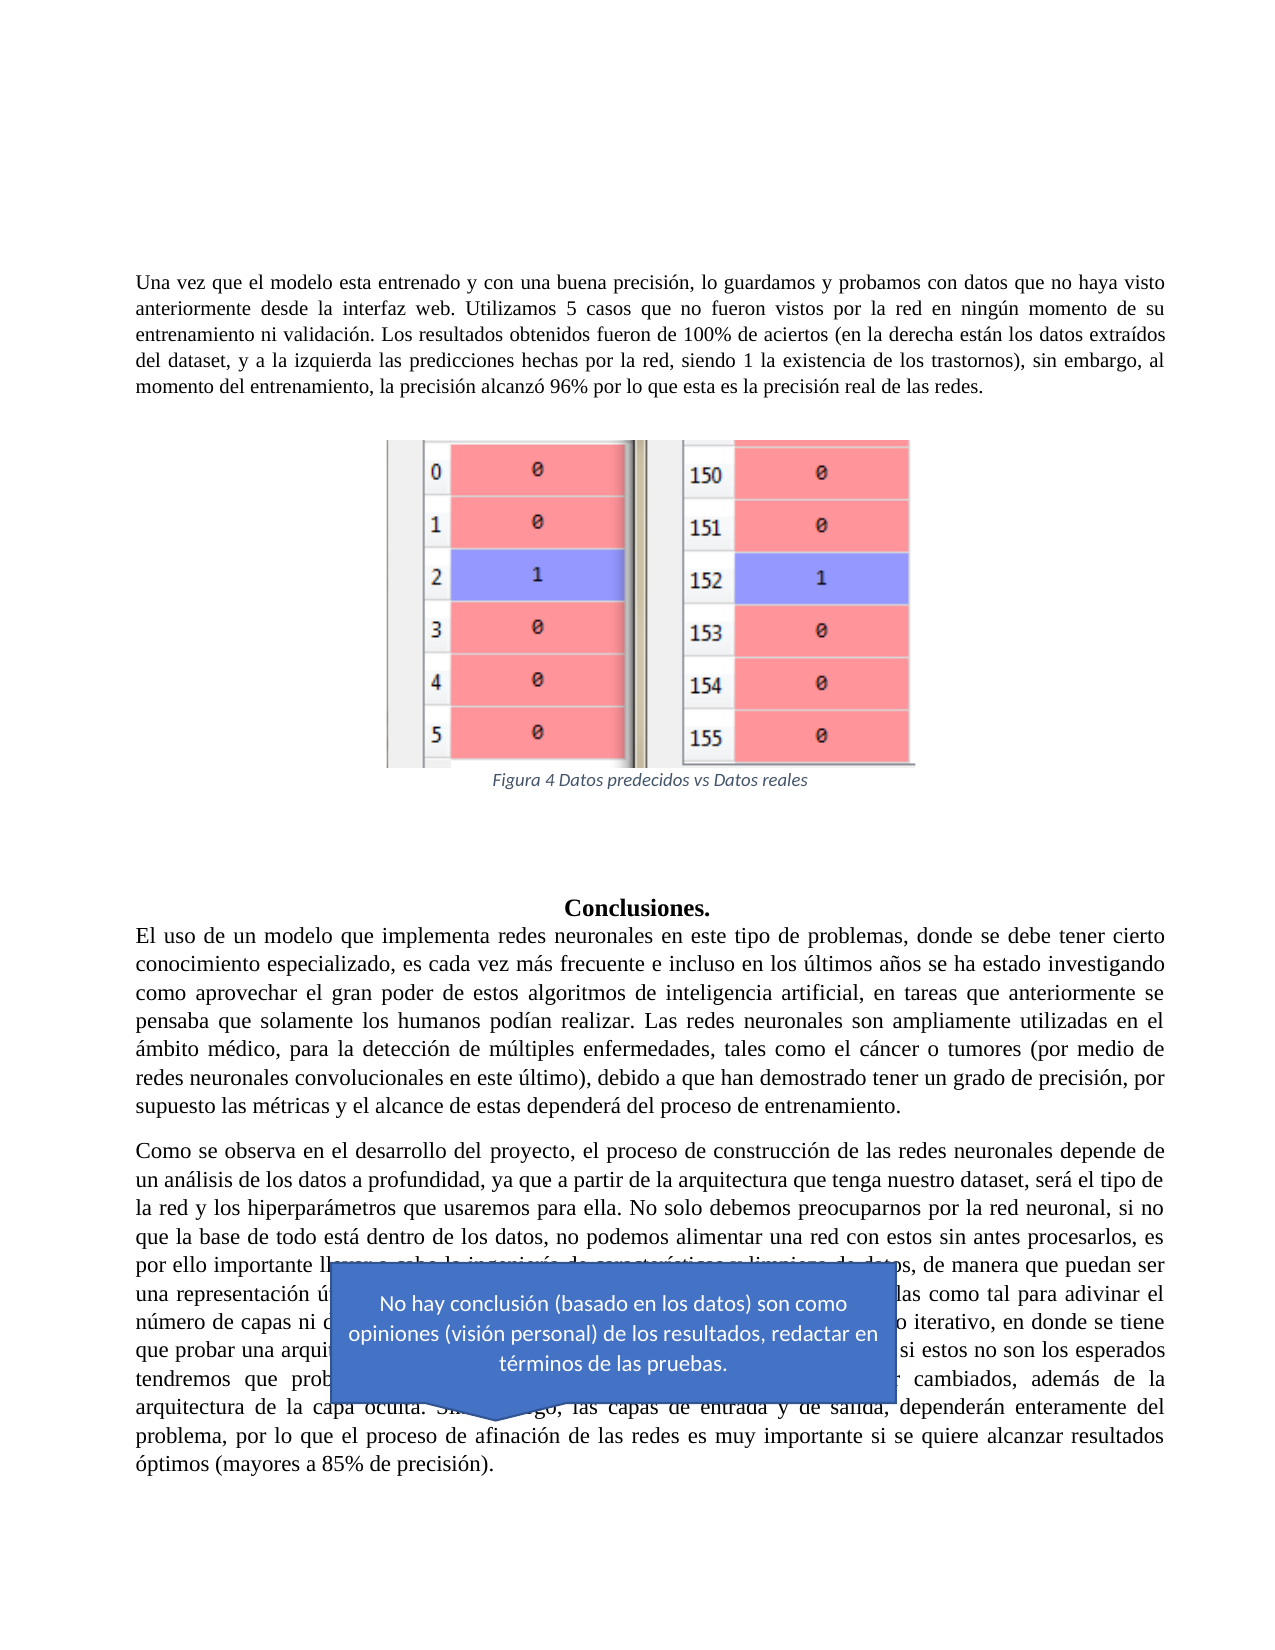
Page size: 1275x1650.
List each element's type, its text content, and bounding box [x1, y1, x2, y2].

text Una vez que el modelo esta entrenado y con una buena precisión, lo guardamos y probamos con datos que no haya visto anteriormente desde la interfaz web. Utilizamos 5 casos que no fueron vistos por la red en ningún momento de su entrenamiento ni validación. Los resultados obtenidos fueron de 100% de aciertos (en la derecha están los datos extraídos del dataset, y a la izquierda las predicciones hechas por la red, siendo 1 la existencia de los trastornos), sin embargo, al momento del entrenamiento, la precisión alcanzó 96% por lo que esta es la precisión real de las redes. [135, 270, 1167, 398]
picture [386, 440, 916, 768]
text El uso de un modelo que implementa redes neuronales en este tipo de problemas, donde se debe tener cierto conocimiento especializado, es cada vez más frecuente e incluso en los últimos años se ha estado investigando como aprovechar el gran poder de estos algoritmos de inteligencia artificial, en tareas que anteriormente se pensaba que solamente los humanos podían realizar. Las redes neuronales son ampliamente utilizadas en el ámbito médico, para la detección de múltiples enfermedades, tales como el cáncer o tumores (por medio de redes neuronales convolucionales en este último), debido a que han demostrado tener un grado de precisión, por supuesto las métricas y el alcance de estas dependerá del proceso de entrenamiento. [135, 922, 1167, 1119]
text Como se observa en el desarrollo del proyecto, el proceso de construcción de las redes neuronales depende de un análisis de los datos a profundidad, ya que a partir de la arquitectura que tenga nuestro dataset, será el tipo de la red y los hiperparámetros que usaremos para ella. No solo debemos preocuparnos por la red neuronal, si no que la base de todo está dentro de los datos, no podemos alimentar una red con estos sin antes procesarlos, es por ello importante llevar a cabo la ingeniería de características y limpieza de datos, de manera que puedan ser una representación útil del problema en cuestión. En la actualidad no existen reglas como tal para adivinar el número de capas ni de unidades ocultas, por lo que el entrenamiento es un proceso iterativo, en donde se tiene que probar una arquitectura para tratar que el modelo muestre resultados óptimos, si estos no son los esperados tendremos que probar modificando aquellos hiperparámetros que puedan ser cambiados, además de la arquitectura de la capa oculta. Sin embargo, las capas de entrada y de salida, dependerán enteramente del problema, por lo que el proceso de afinación de las redes es muy importante si se quiere alcanzar resultados óptimos (mayores a 85% de precisión). [135, 1137, 1167, 1477]
subtitle Conclusiones. [186, 893, 1088, 922]
